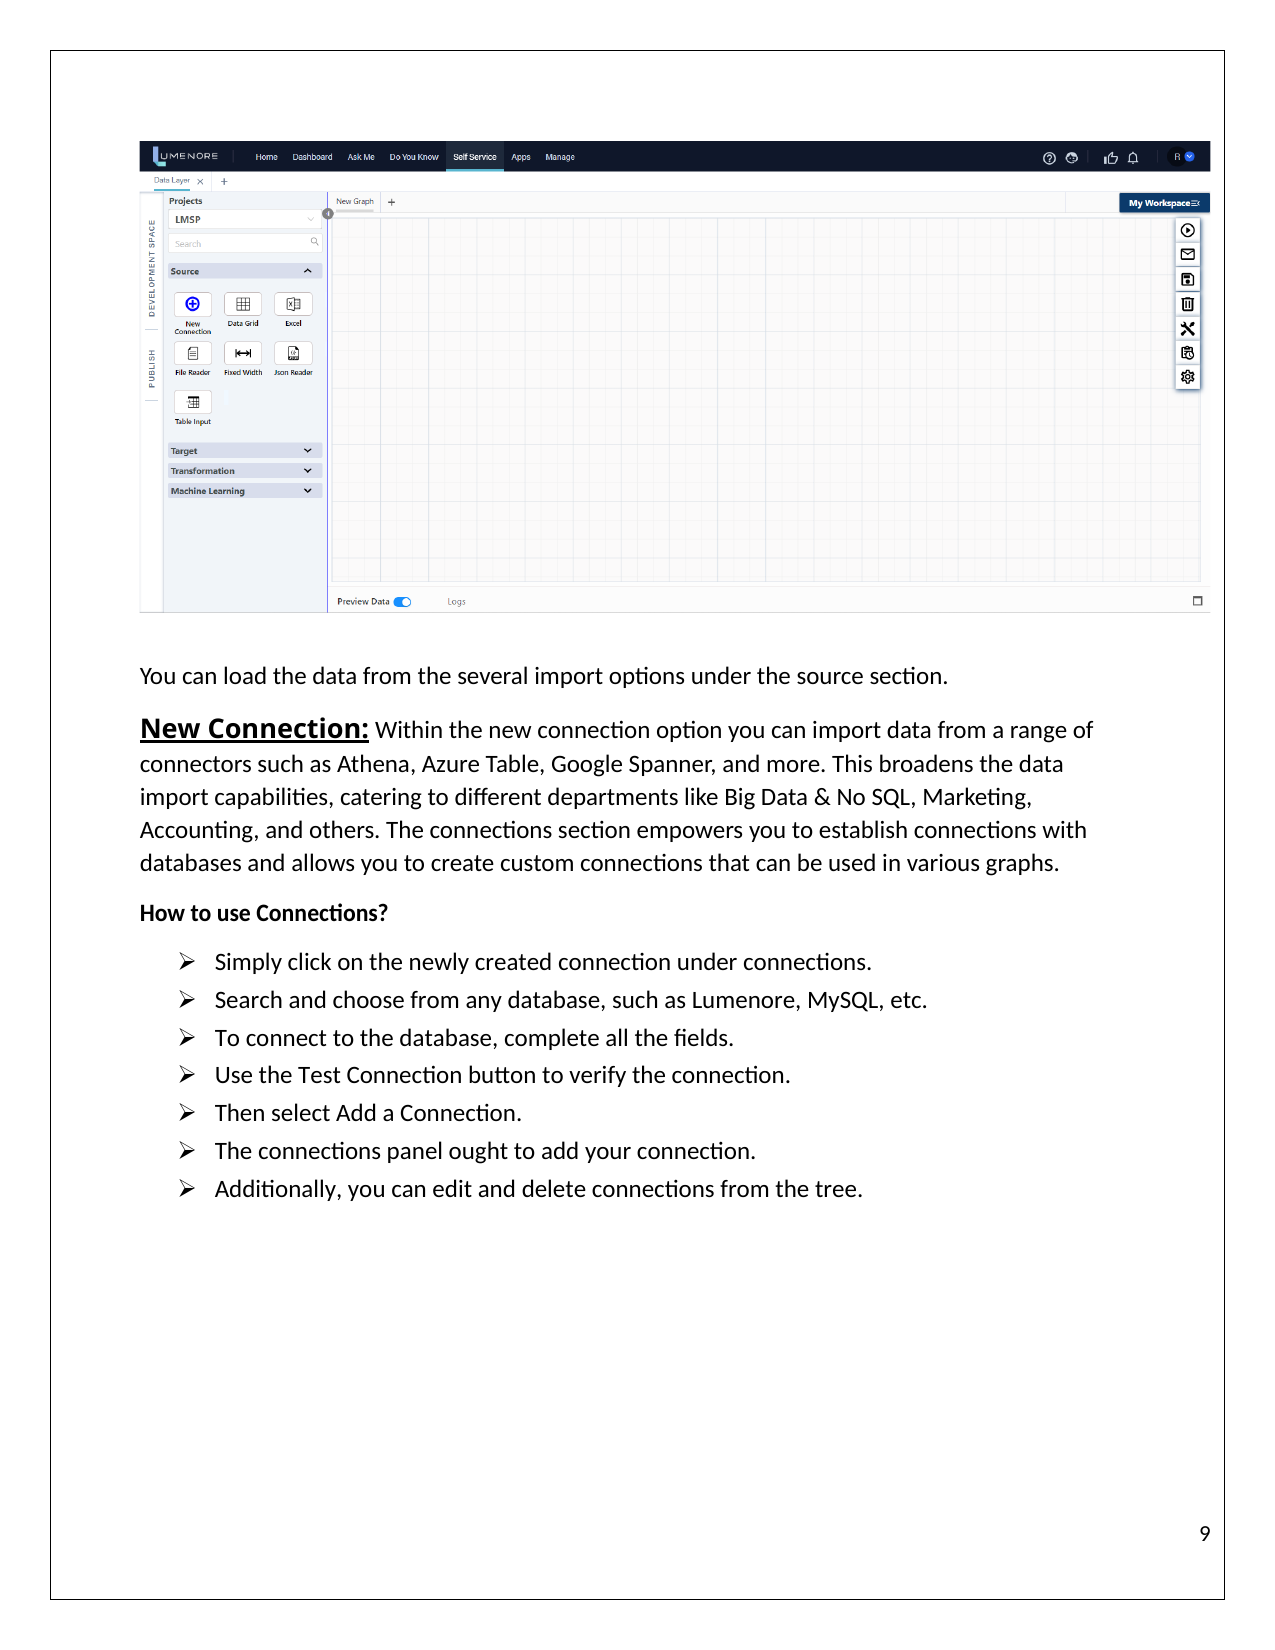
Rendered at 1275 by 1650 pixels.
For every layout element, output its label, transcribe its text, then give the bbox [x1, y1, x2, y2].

list Then select Add a Connection. [177, 1097, 1125, 1128]
list Additionally, you can edit and delete connections from the tree. [177, 1173, 1125, 1203]
list To connect to the database, complete all the fields. [177, 1022, 1125, 1052]
text How to use Connections? [139, 897, 1210, 927]
list The connections panel ought to add your connection. [177, 1135, 1125, 1166]
text You can load the data from the several import options under the source section. [139, 660, 1125, 690]
text New Connection: Within the new connection option you can import data from a range of connectors such as Athena, Azure Table, Google Spanner, and more. This broadens the data import capabilities, catering to different departments like Big Data & No SQL, Marketing, Accounting, and others. The connections section empowers you to establish connections with databases and allows you to create custom connections that can be used in various graphs. [139, 709, 1125, 878]
list Search and choose from any database, such as Lumenore, MySQL, etc. [177, 984, 1125, 1015]
list Use the Test Connection button to verify the connection. [177, 1060, 1125, 1090]
list Simply click on the newly created connection under connections. [177, 947, 1125, 977]
picture [139, 141, 1211, 613]
